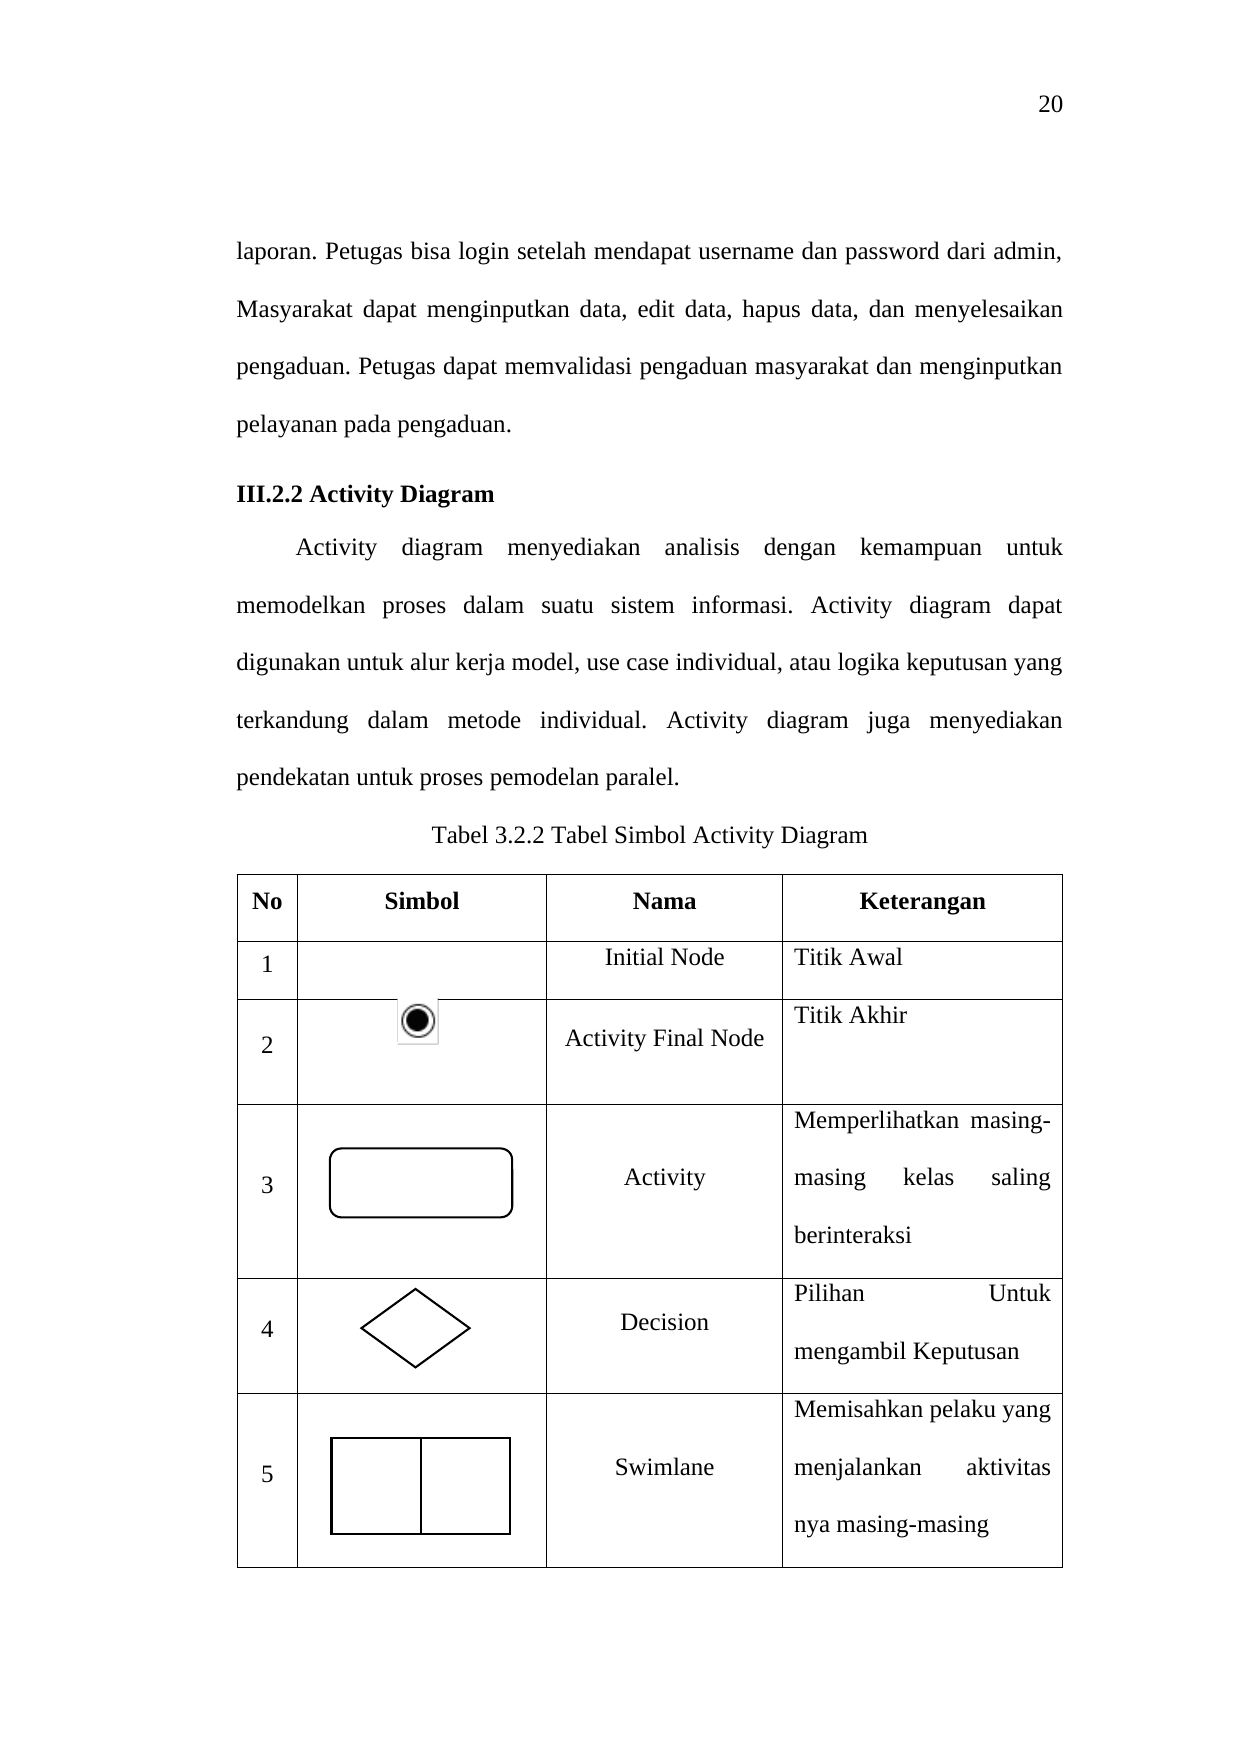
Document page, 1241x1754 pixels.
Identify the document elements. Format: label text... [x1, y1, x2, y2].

table_cell [298, 1279, 546, 1393]
table_cell Swimlane [547, 1394, 782, 1567]
text Activity diagram menyediakan analisis dengan kemampuan untuk memodelkan proses dalam suatu sistem informasi. Activity diagram dapat digunakan untuk alur kerja model, use case individual, atau logika keputusan yang terkandung dalam metode individual. Activity diagram juga menyediakan pendekatan untuk proses pemodelan paralel. [236, 532, 1063, 791]
table_cell [298, 1000, 546, 1104]
table_cell Activity Final Node [547, 1000, 782, 1104]
table_header Keterangan [783, 875, 1062, 941]
table_cell Titik Akhir [783, 1000, 1062, 1104]
table_cell [298, 1105, 546, 1277]
table_cell Titik Awal [783, 942, 1062, 999]
table_header Nama [547, 875, 782, 941]
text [236, 236, 1063, 437]
table_cell Memisahkan pelaku yang menjalankan aktivitas nya masing-masing [783, 1394, 1062, 1567]
table_cell Pilihan Untuk mengambil Keputusan [783, 1279, 1062, 1393]
table_header No [238, 875, 297, 941]
picture [396, 998, 440, 1046]
table_cell 5 [238, 1394, 297, 1567]
table_cell [298, 942, 546, 999]
table_cell 2 [238, 1000, 297, 1104]
table_cell 4 [238, 1279, 297, 1393]
table_cell [298, 1394, 546, 1567]
subtitle Activity Diagram [236, 479, 1063, 507]
table_cell 1 [238, 942, 297, 999]
table_cell Initial Node [547, 942, 782, 999]
table_header Simbol [298, 875, 546, 941]
text Tabel 3.2.2 Tabel Simbol Activity Diagram [236, 820, 1063, 849]
table_cell Activity [547, 1105, 782, 1277]
table_cell Decision [547, 1279, 782, 1393]
table_cell 3 [238, 1105, 297, 1277]
table_cell Memperlihatkan masing-masing kelas saling berinteraksi [783, 1105, 1062, 1277]
